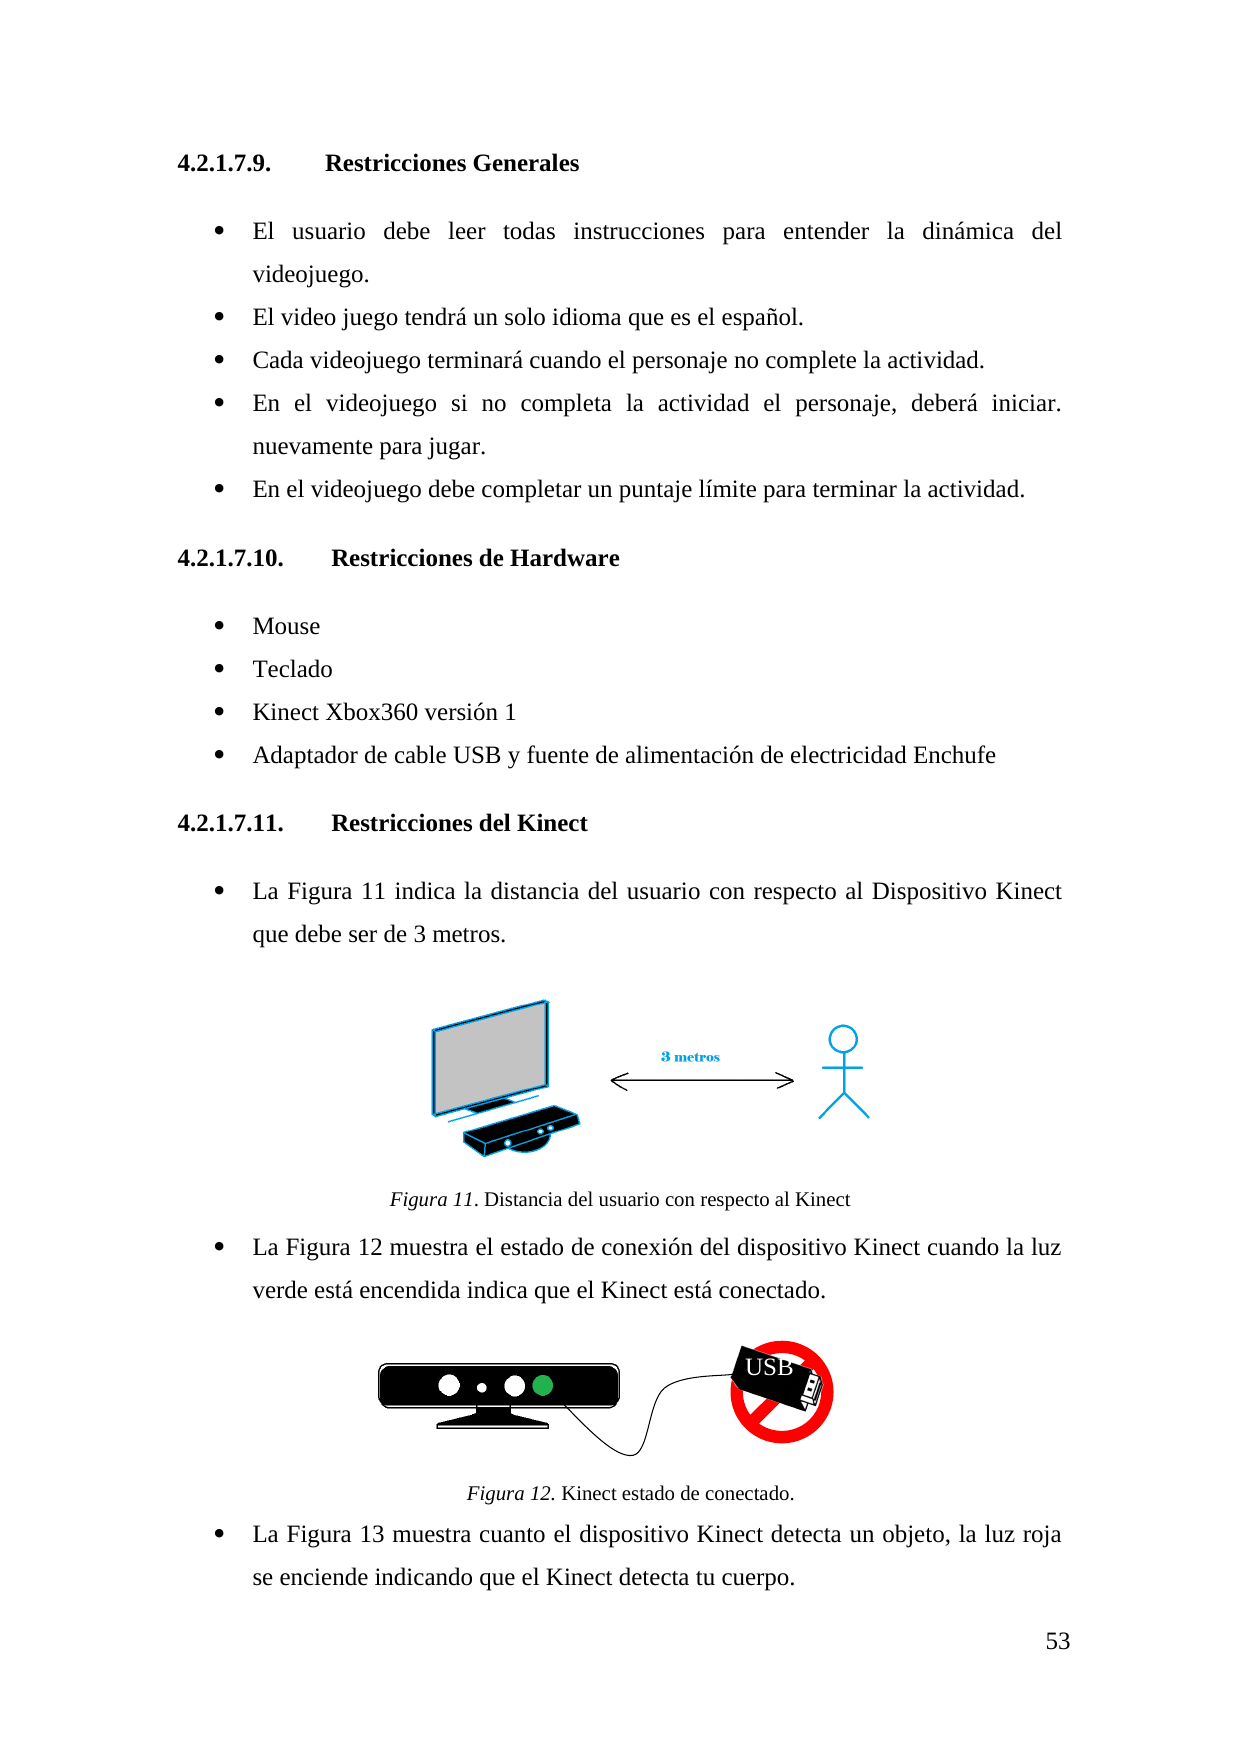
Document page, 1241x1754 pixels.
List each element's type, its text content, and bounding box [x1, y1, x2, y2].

subtitle Restricciones del Kinect [177, 808, 1063, 837]
list Kinect Xbox360 versión 1 [215, 697, 1063, 726]
list El video juego tendrá un solo idioma que es el español. [215, 302, 1063, 331]
subtitle Restricciones de Hardware [177, 543, 1063, 571]
list La Figura 11 indica la distancia del usuario con respecto al Dispositivo Kinect que debe ser de 3 metros. [215, 876, 1063, 948]
picture [699, 1316, 867, 1443]
list El usuario debe leer todas instrucciones para entender la dinámica del videojuego. [215, 216, 1063, 288]
list En el videojuego debe completar un puntaje límite para terminar la actividad. [215, 474, 1063, 503]
list Mouse [215, 611, 1063, 639]
picture [406, 962, 909, 1173]
text Figura 11. Distancia del usuario con respecto al Kinect [177, 1187, 1063, 1211]
list La Figura 13 muestra cuanto el dispositivo Kinect detecta un objeto, la luz roja se enciende indicando que el Kinect detecta tu cuerpo. [215, 1318, 1063, 1591]
list Adaptador de cable USB y fuente de alimentación de electricidad Enchufe [215, 740, 1063, 769]
list En el videojuego si no completa la actividad el personaje, deberá iniciar. nuevamente para jugar. [215, 388, 1063, 460]
list Cada videojuego terminará cuando el personaje no complete la actividad. [215, 345, 1063, 374]
subtitle Restricciones Generales [177, 148, 1063, 176]
list La Figura 12 muestra el estado de conexión del dispositivo Kinect cuando la luz verde está encendida indica que el Kinect está conectado. [215, 1232, 1063, 1304]
list Teclado [215, 654, 1063, 683]
picture [363, 1331, 643, 1451]
